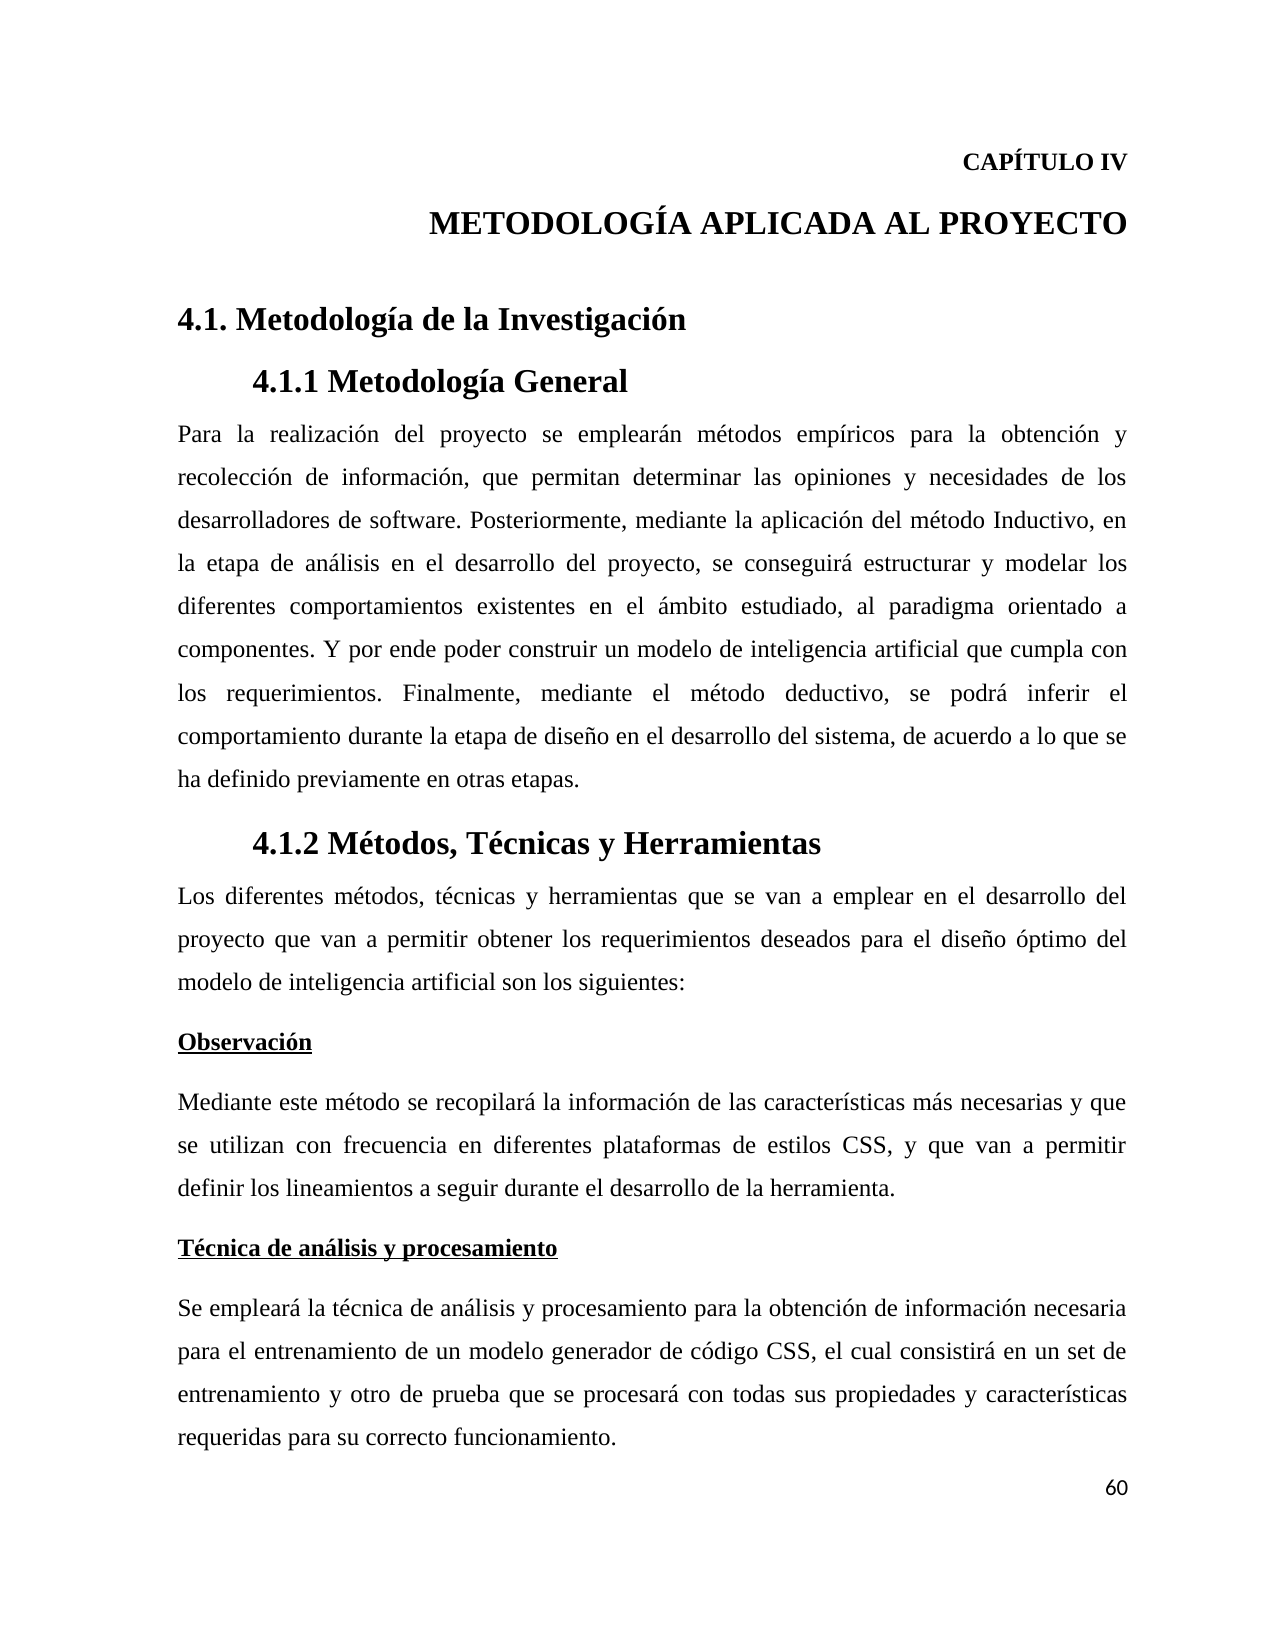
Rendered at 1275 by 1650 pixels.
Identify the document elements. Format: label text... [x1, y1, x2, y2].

subtitle 4.1.2 Métodos, Técnicas y Herramientas [177, 824, 1128, 862]
text Para la realización del proyecto se emplearán métodos empíricos para la obtención y recolección de información, que permitan determinar las opiniones y necesidades de los desarrolladores de software. Posteriormente, mediante la aplicación del método Inductivo, en la etapa de análisis en el desarrollo del proyecto, se conseguirá estructurar y modelar los diferentes comportamientos existentes en el ámbito estudiado, al paradigma orientado a componentes. Y por ende poder construir un modelo de inteligencia artificial que cumpla con los requerimientos. Finalmente, mediante el método deductivo, se podrá inferir el comportamiento durante la etapa de diseño en el desarrollo del sistema, de acuerdo a lo que se ha definido previamente en otras etapas. [177, 419, 1128, 793]
text Observación [177, 1027, 1128, 1056]
subtitle 4.1.1 Metodología General [177, 361, 1128, 400]
subtitle CAPÍTULO IV [177, 147, 1128, 176]
text Mediante este método se recopilará la información de las características más necesarias y que se utilizan con frecuencia en diferentes plataformas de estilos CSS, y que van a permitir definir los lineamientos a seguir durante el desarrollo de la herramienta. [177, 1087, 1128, 1202]
text Se empleará la técnica de análisis y procesamiento para la obtención de información necesaria para el entrenamiento de un modelo generador de código CSS, el cual consistirá en un set de entrenamiento y otro de prueba que se procesará con todas sus propiedades y características requeridas para su correcto funcionamiento. [177, 1293, 1128, 1451]
text Los diferentes métodos, técnicas y herramientas que se van a emplear en el desarrollo del proyecto que van a permitir obtener los requerimientos deseados para el diseño óptimo del modelo de inteligencia artificial son los siguientes: [177, 881, 1128, 996]
text Técnica de análisis y procesamiento [177, 1233, 1128, 1262]
subtitle 4.1. Metodología de la Investigación [177, 300, 1128, 338]
subtitle METODOLOGÍA APLICADA AL PROYECTO [177, 203, 1128, 241]
